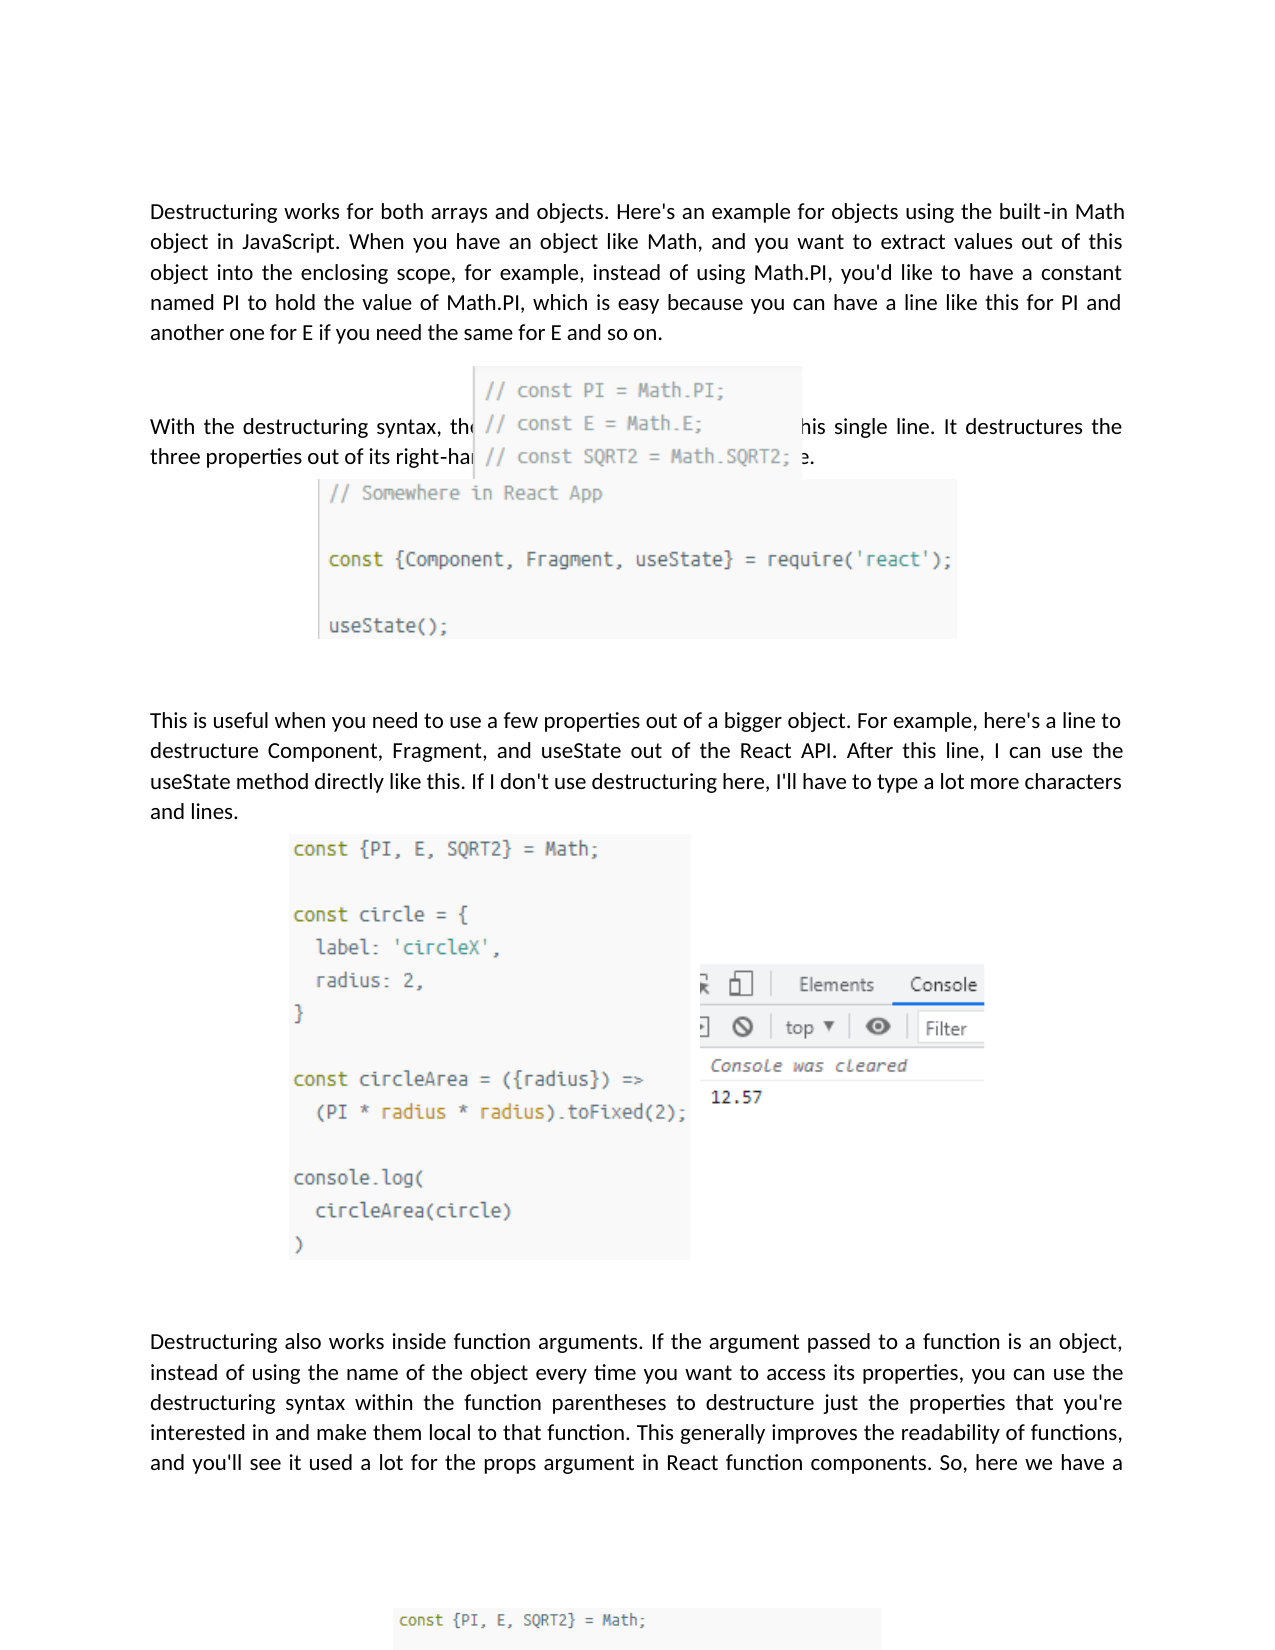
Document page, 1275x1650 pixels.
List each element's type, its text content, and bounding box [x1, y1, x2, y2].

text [150, 1327, 1125, 1476]
picture [289, 834, 691, 1260]
picture [393, 1608, 883, 1650]
text Destructuring works for both arrays and objects. Here's an example for objects using the built‑in Math object in JavaScript. When you have an object like Math, and you want to extract values out of this object into the enclosing scope, for example, instead of using Math.PI, you'd like to have a constant named PI to hold the value of Math.PI, which is easy because you can have a line like this for PI and another one for E if you need the same for E and so on. [150, 197, 1125, 346]
text With the destructuring syntax, these three lines are equivalent to this single line. It destructures the three properties out of its right‑hand object and into the current scope. [803, 412, 1125, 471]
picture [318, 366, 958, 639]
text With the destructuring syntax, these three lines are equivalent to this single line. It destructures the three properties out of its right‑hand object and into the current scope. [150, 412, 472, 471]
text This is useful when you need to use a few properties out of a bigger object. For example, here's a line to destructure Component, Fragment, and useState out of the React API. After this line, I can use the useState method directly like this. If I don't use destructuring here, I'll have to type a lot more characters and lines. [150, 706, 1125, 825]
picture [700, 964, 985, 1110]
